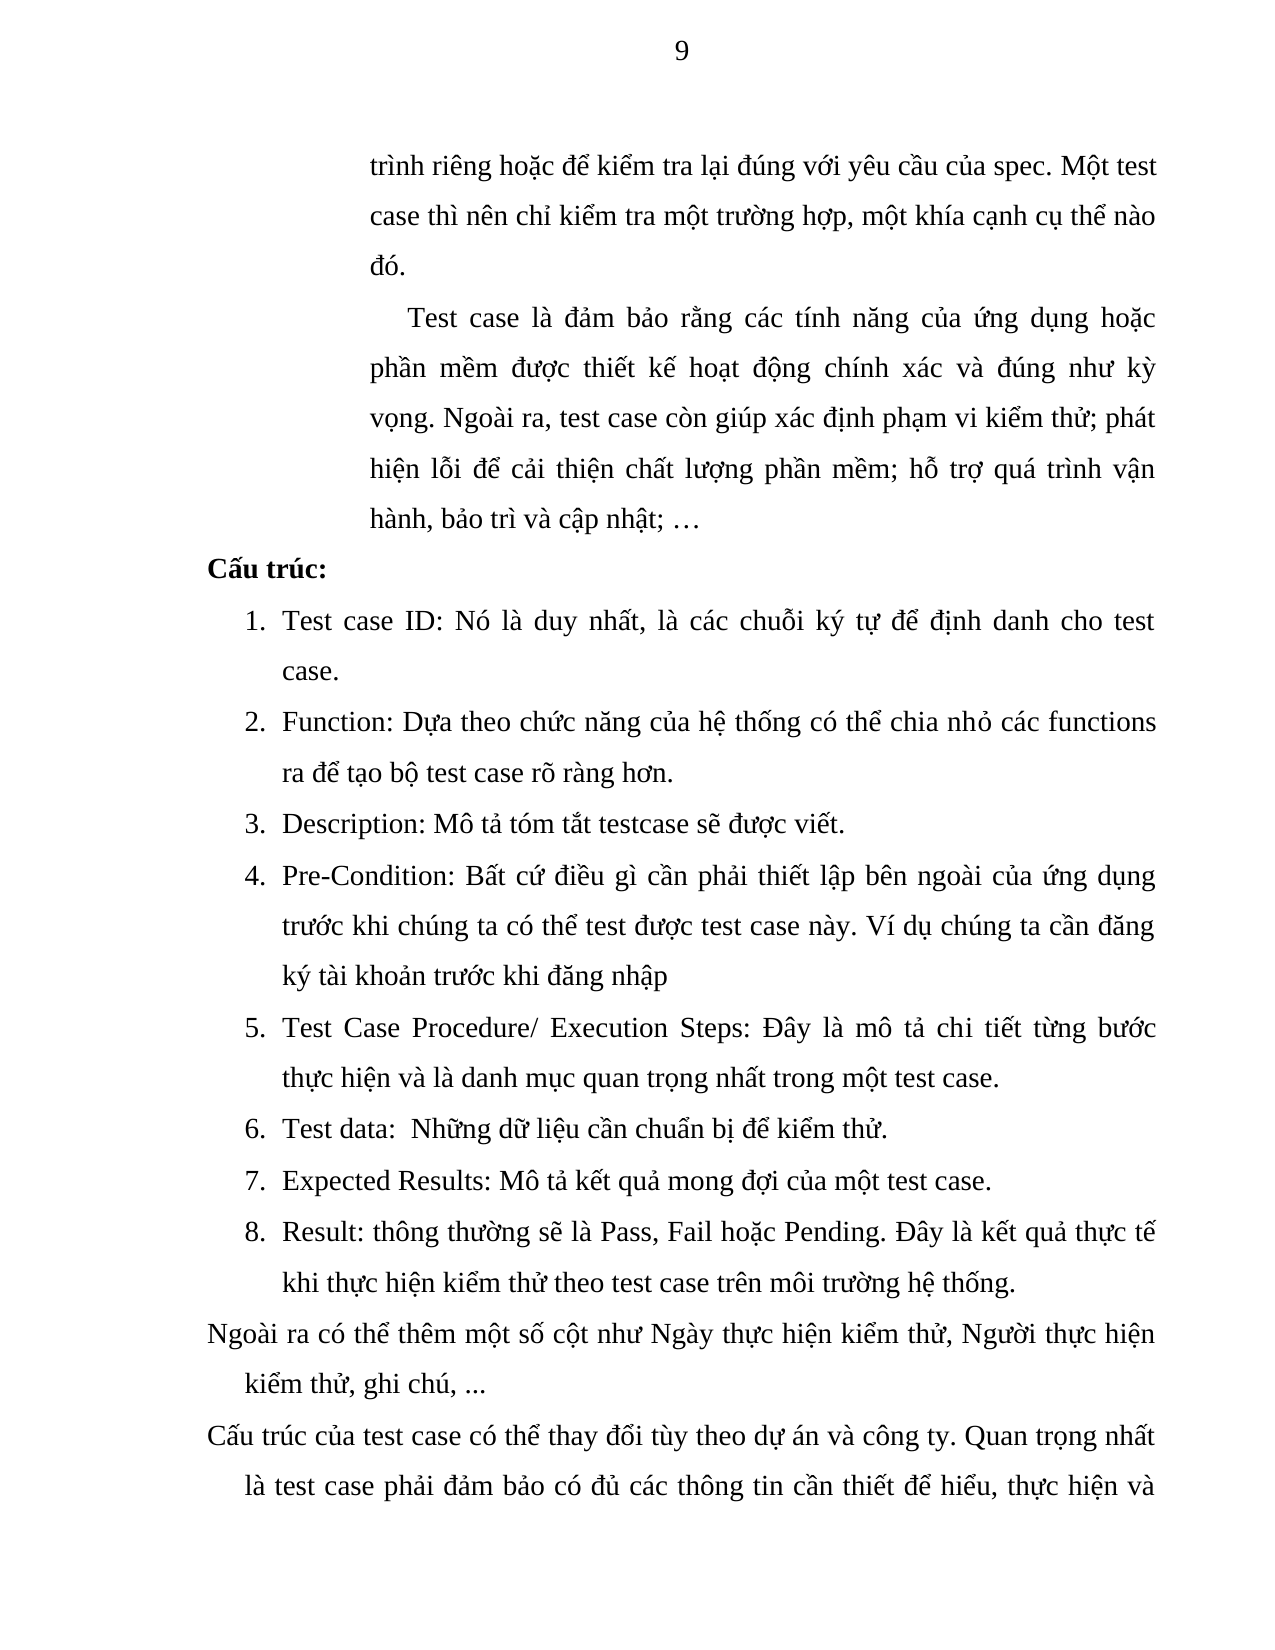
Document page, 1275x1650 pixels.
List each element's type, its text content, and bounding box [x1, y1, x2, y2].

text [369, 148, 1157, 282]
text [207, 1418, 1157, 1502]
list Expected Results: Mô tả kết quả mong đợi của một test case. [244, 1163, 1157, 1197]
text Ngoài ra có thể thêm một số cột như Ngày thực hiện kiểm thử, Người thực hiện kiểm thử, ghi chú, ... [207, 1316, 1157, 1400]
list Function: Dựa theo chức năng của hệ thống có thể chia nhỏ các functions ra để tạo bộ test case rõ ràng hơn. [244, 704, 1157, 788]
list Description: Mô tả tóm tắt testcase sẽ được viết. [244, 806, 1157, 840]
text Test case là đảm bảo rằng các tính năng của ứng dụng hoặc phần mềm được thiết kế hoạt động chính xác và đúng như kỳ vọng. Ngoài ra, test case còn giúp xác định phạm vi kiểm thử; phát hiện lỗi để cải thiện chất lượng phần mềm; hỗ trợ quá trình vận hành, bảo trì và cập nhật; … [369, 300, 1157, 534]
list Test case ID: Nó là duy nhất, là các chuỗi ký tự để định danh cho test case. [244, 603, 1157, 687]
list Pre-Condition: Bất cứ điều gì cần phải thiết lập bên ngoài của ứng dụng trước khi chúng ta có thể test được test case này. Ví dụ chúng ta cần đăng ký tài khoản trước khi đăng nhập [244, 858, 1157, 992]
text Cấu trúc: [207, 551, 1157, 585]
list Test Case Procedure/ Execution Steps: Đây là mô tả chi tiết từng bước thực hiện và là danh mục quan trọng nhất trong một test case. [244, 1010, 1157, 1094]
list Result: thông thường sẽ là Pass, Fail hoặc Pending. Đây là kết quả thực tế khi thực hiện kiểm thử theo test case trên môi trường hệ thống. [244, 1214, 1157, 1298]
list Test data: Những dữ liệu cần chuẩn bị để kiểm thử. [244, 1112, 1157, 1145]
